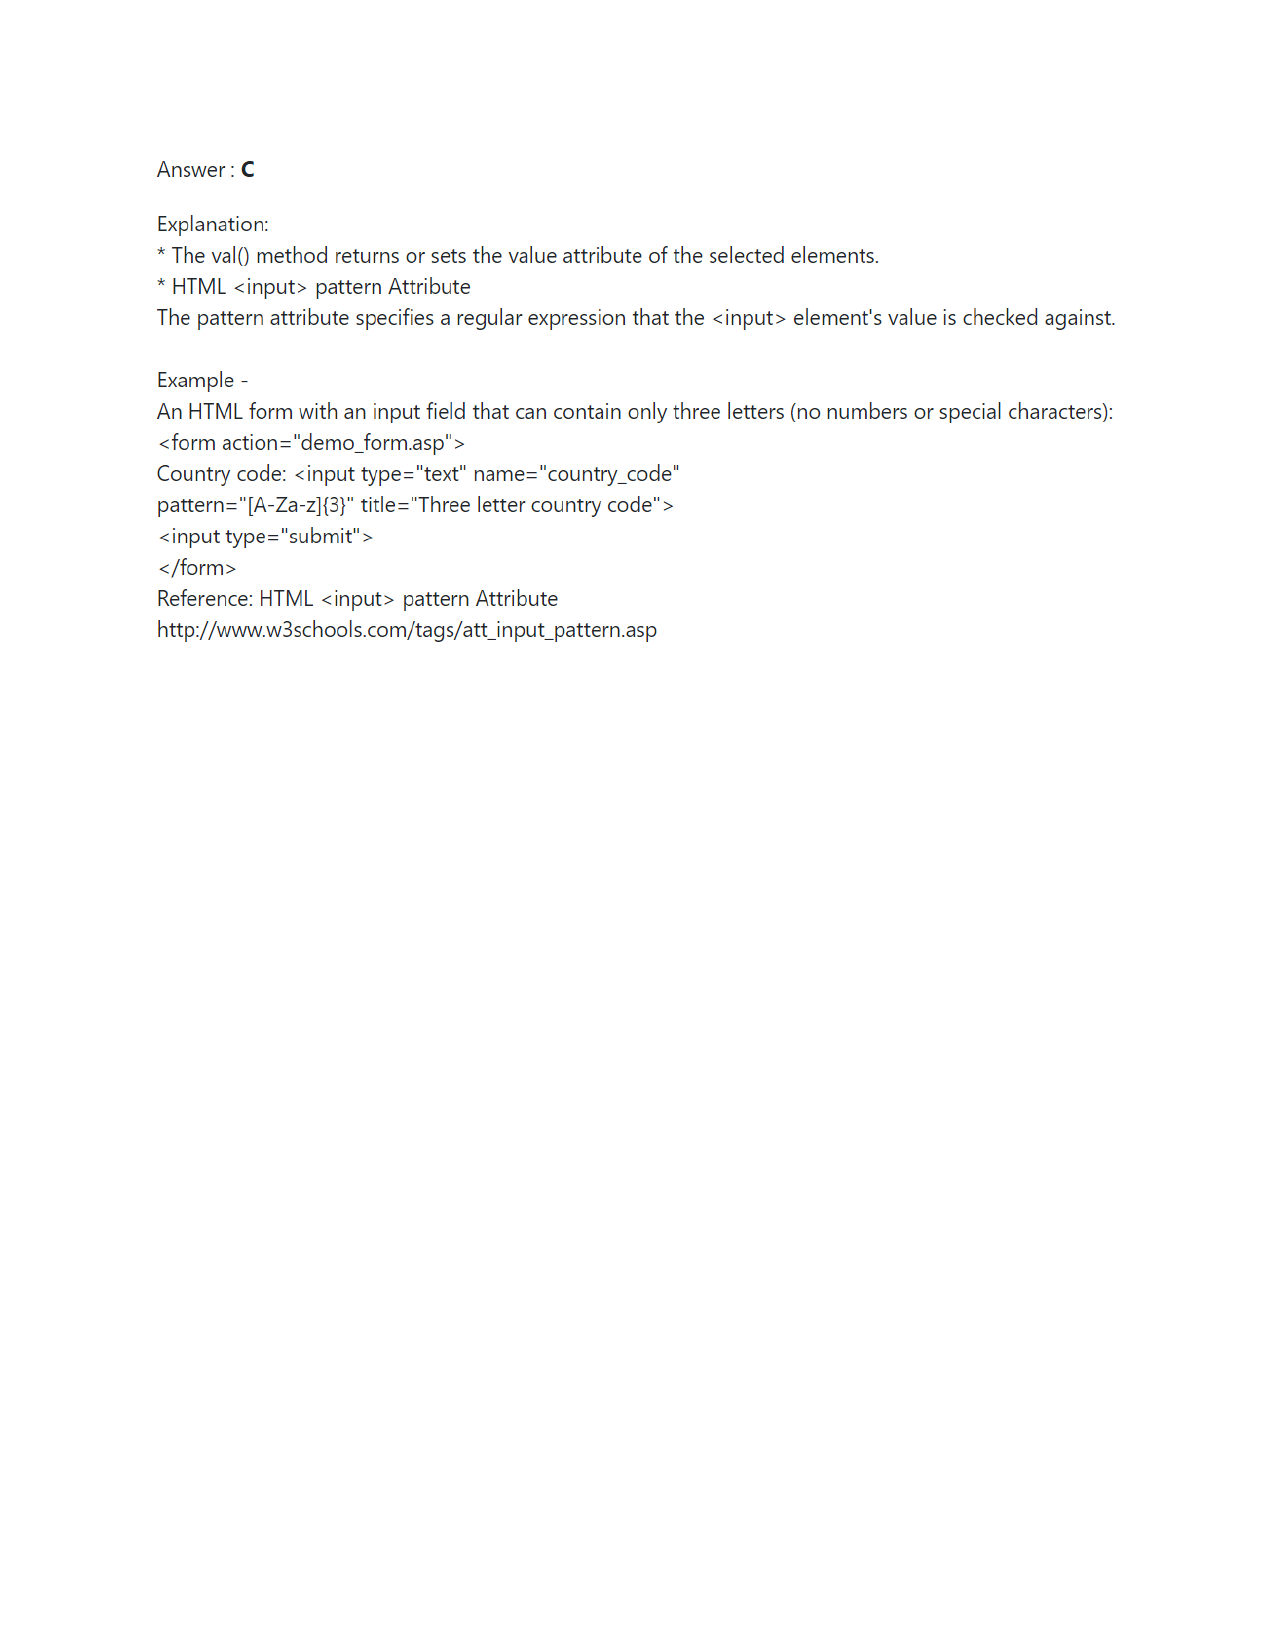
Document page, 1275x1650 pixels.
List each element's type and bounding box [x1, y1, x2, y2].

picture [150, 150, 1125, 656]
